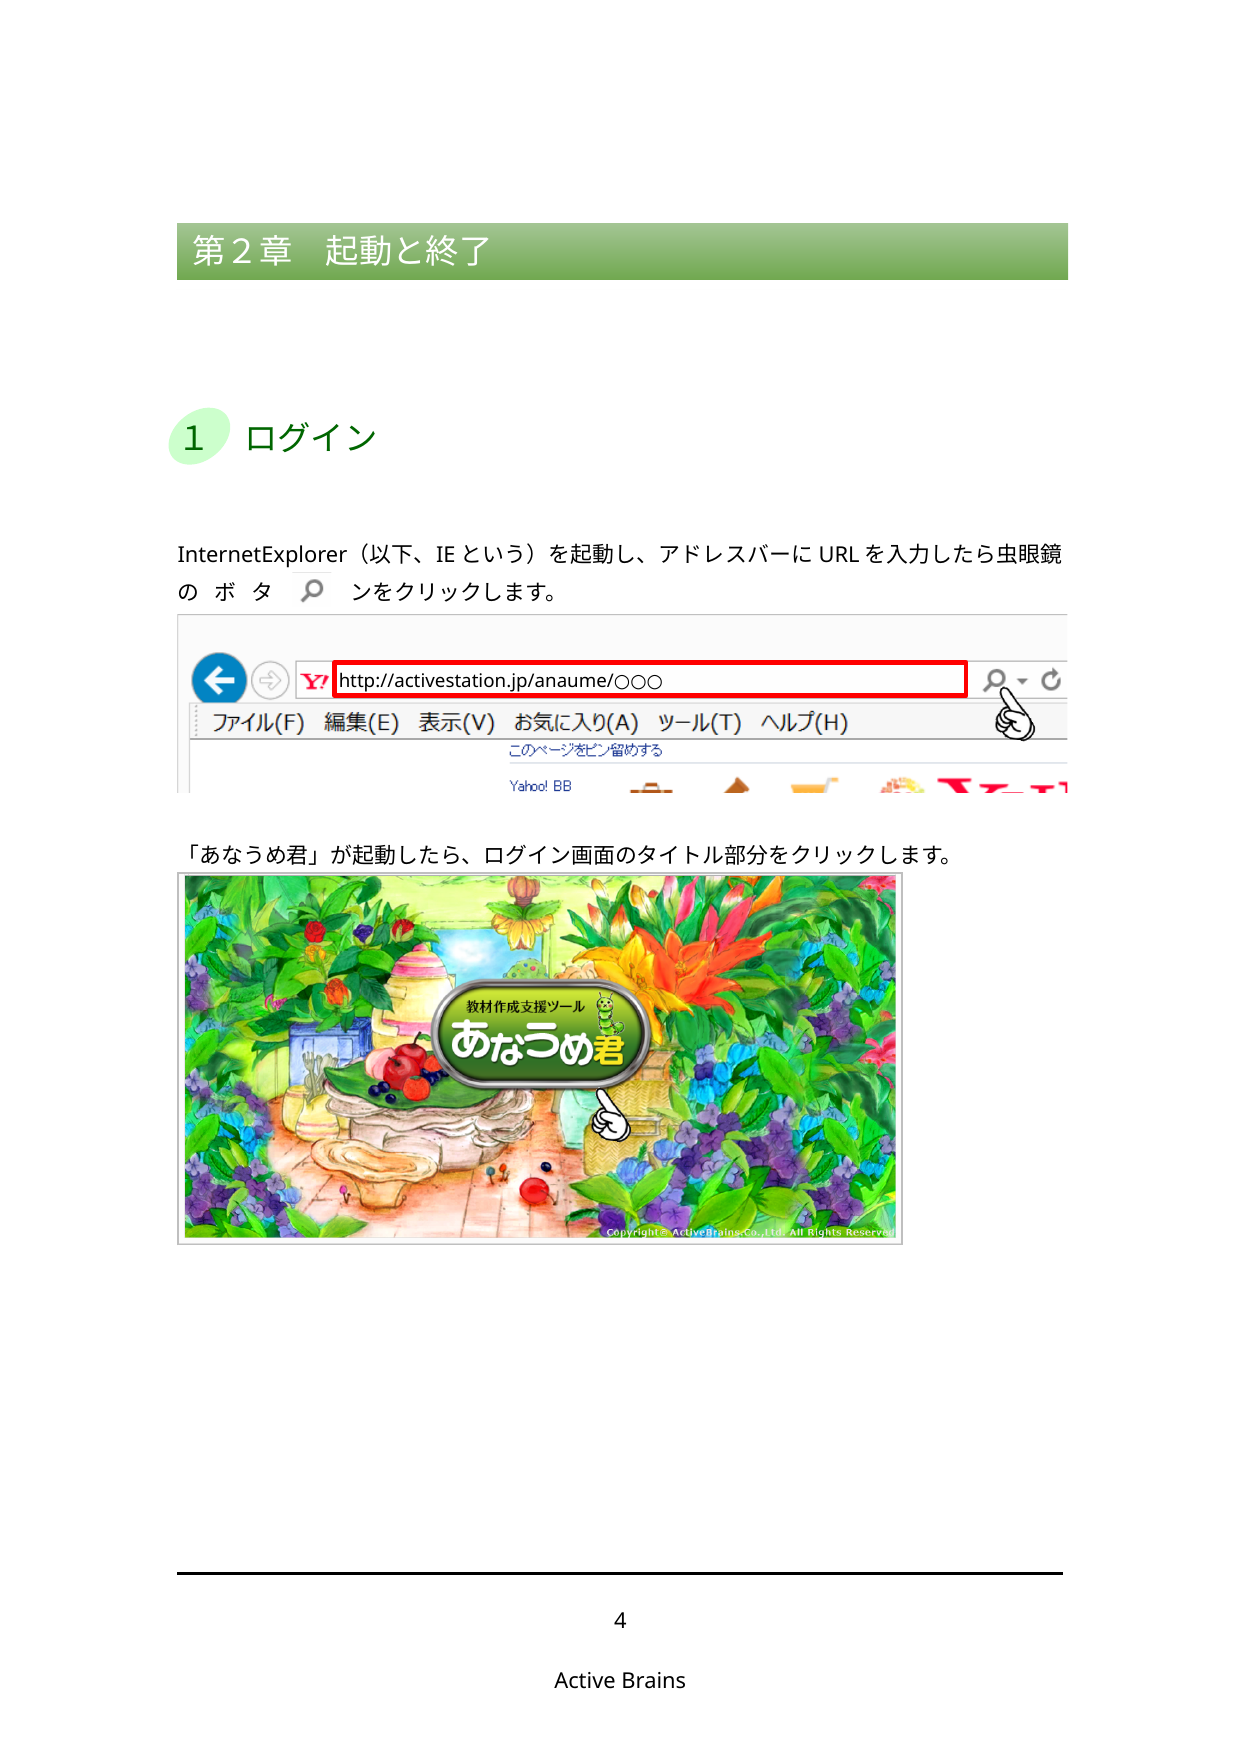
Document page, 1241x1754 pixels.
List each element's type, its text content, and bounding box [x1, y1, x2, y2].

text InternetExplorer（以下、IEという）を起動し、アドレスバーにURLを入力したら虫眼鏡のボタンをクリックします。 [177, 535, 1063, 610]
picture [177, 614, 1068, 793]
text １ ログイン [177, 398, 1063, 473]
text 「あなうめ君」が起動したら、ログイン画面のタイトル部分をクリックします。 [177, 835, 1063, 872]
picture [292, 572, 332, 607]
picture [179, 874, 901, 1244]
